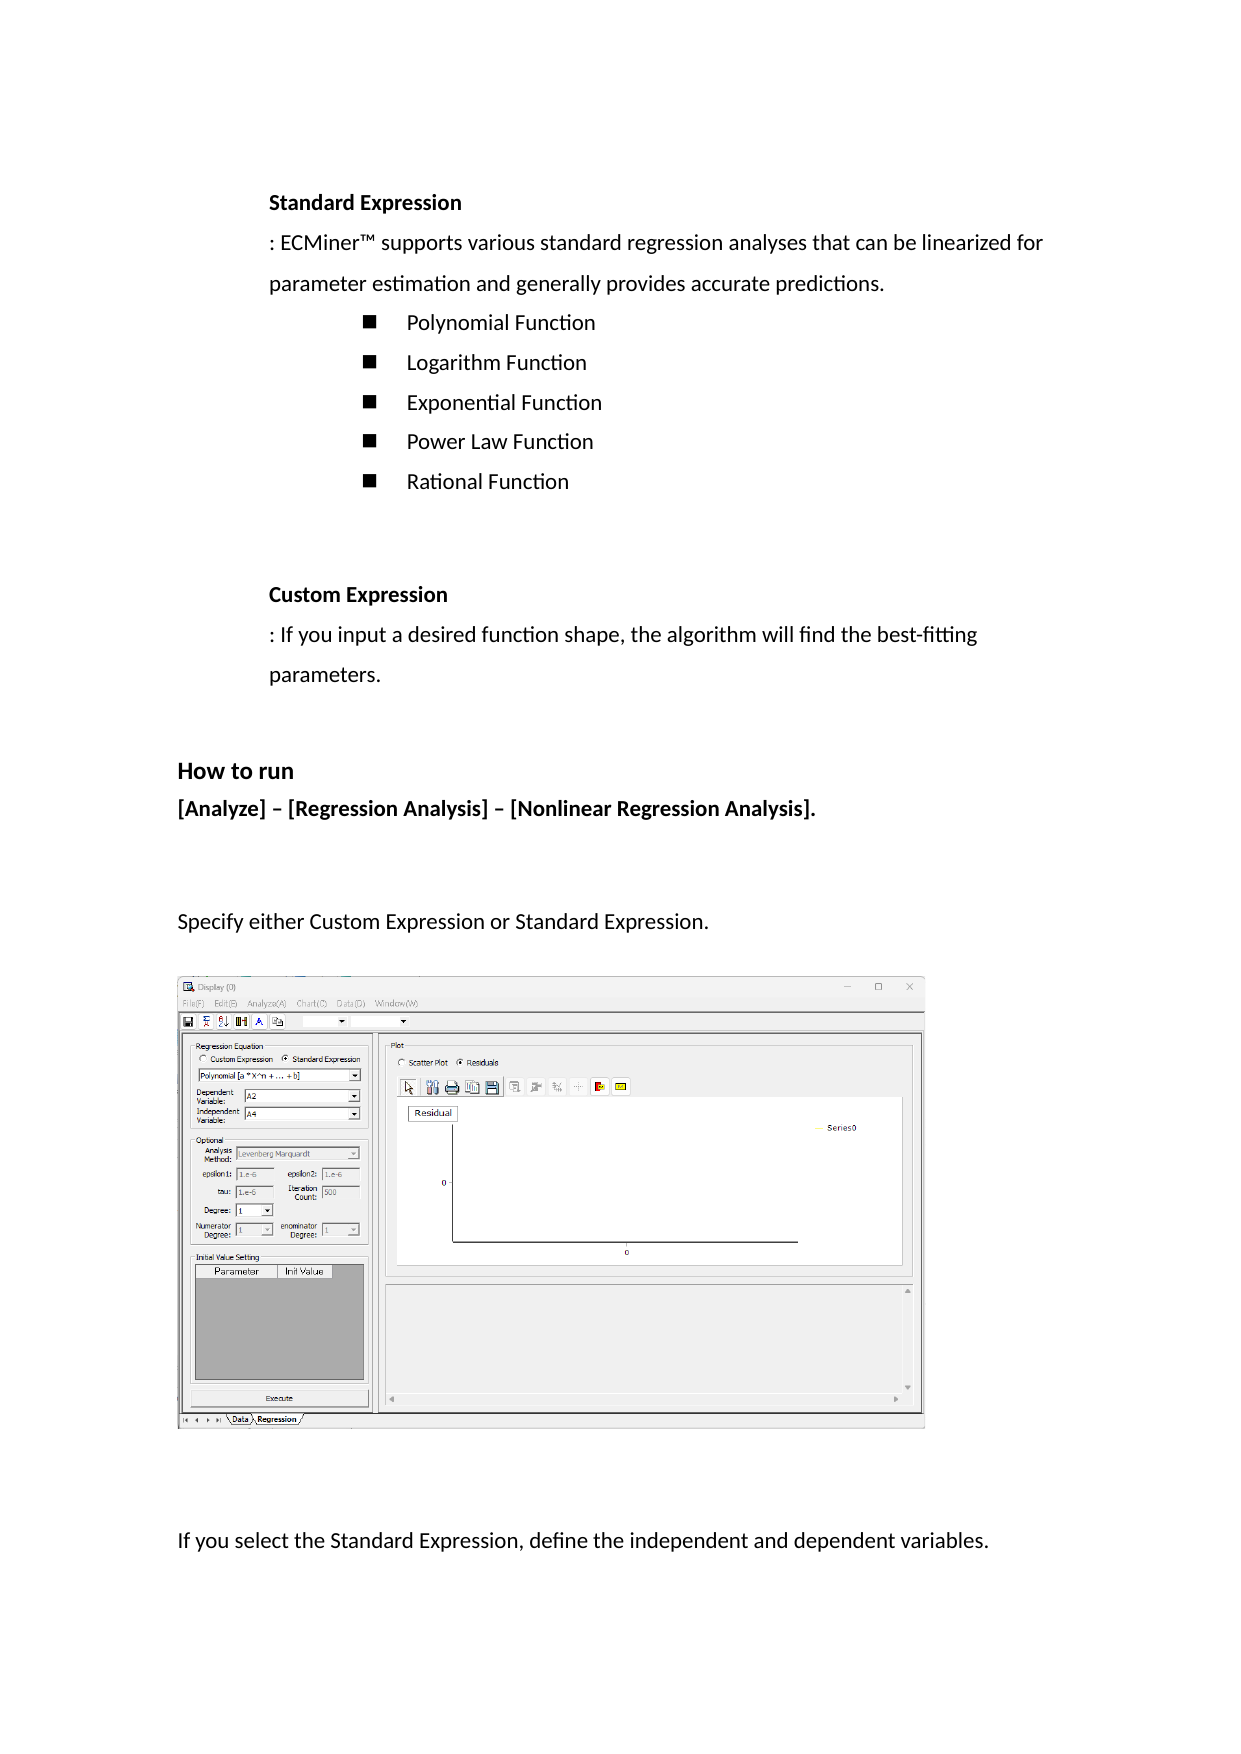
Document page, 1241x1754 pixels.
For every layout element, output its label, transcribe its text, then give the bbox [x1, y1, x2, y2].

text If you select the Standard Expression, define the independent and dependent variables. [177, 1521, 1092, 1559]
list Power Law Function [361, 423, 1092, 460]
list Custom Expression : If you input a desired function shape, the algorithm will find the best-fitting parameters. [269, 575, 1092, 693]
list Rational Function [361, 462, 1092, 500]
text [Analyze] – [Regression Analysis] – [Nonlinear Regression Analysis]. [177, 789, 1092, 827]
text How to run [177, 752, 1092, 789]
picture [177, 976, 926, 1429]
list Exponential Function [361, 383, 1092, 421]
list Standard Expression : ECMiner™ supports various standard regression analyses that can be linearized for parameter estimation and generally provides accurate predictions. [269, 183, 1092, 302]
text Specify either Custom Expression or Standard Expression. [177, 902, 1092, 940]
list Logarithm Function [361, 343, 1092, 381]
list Polynomial Function [361, 304, 1092, 341]
